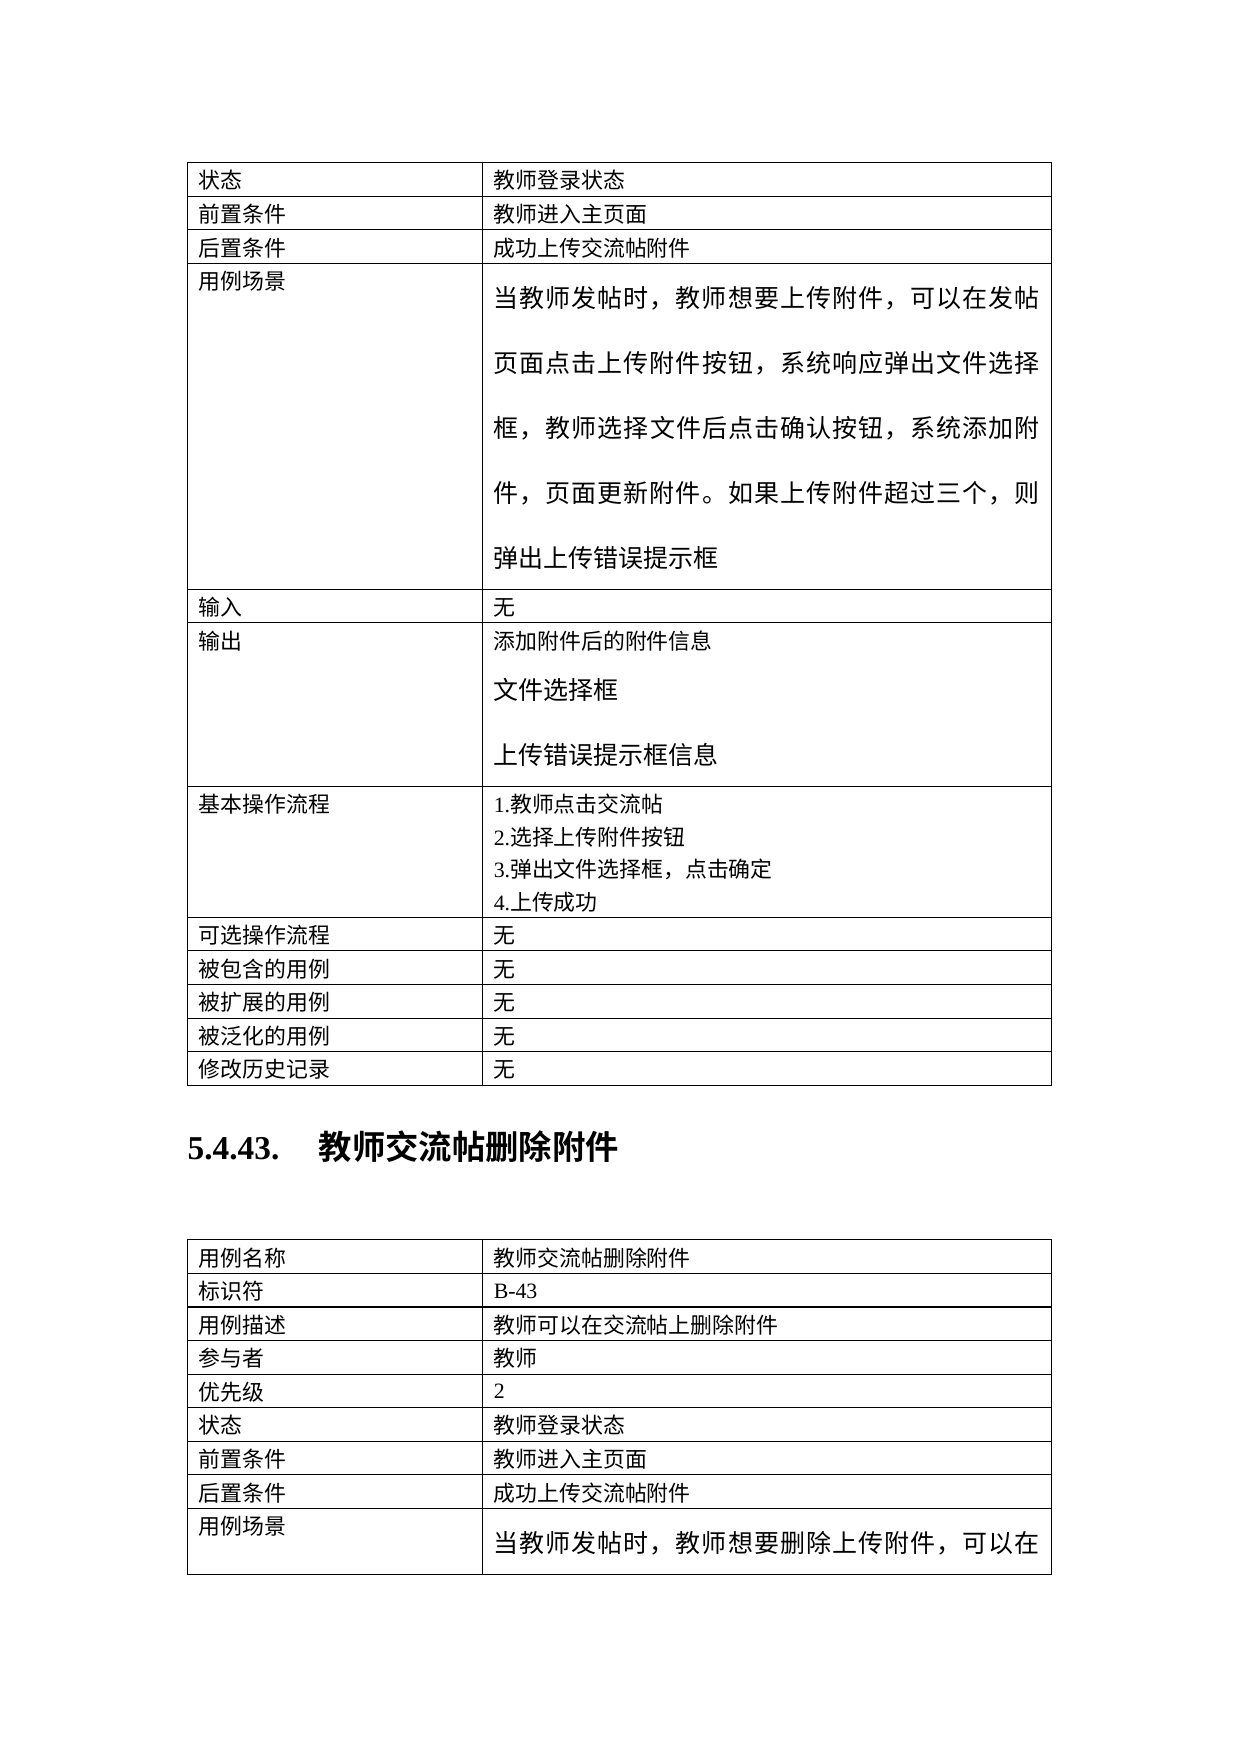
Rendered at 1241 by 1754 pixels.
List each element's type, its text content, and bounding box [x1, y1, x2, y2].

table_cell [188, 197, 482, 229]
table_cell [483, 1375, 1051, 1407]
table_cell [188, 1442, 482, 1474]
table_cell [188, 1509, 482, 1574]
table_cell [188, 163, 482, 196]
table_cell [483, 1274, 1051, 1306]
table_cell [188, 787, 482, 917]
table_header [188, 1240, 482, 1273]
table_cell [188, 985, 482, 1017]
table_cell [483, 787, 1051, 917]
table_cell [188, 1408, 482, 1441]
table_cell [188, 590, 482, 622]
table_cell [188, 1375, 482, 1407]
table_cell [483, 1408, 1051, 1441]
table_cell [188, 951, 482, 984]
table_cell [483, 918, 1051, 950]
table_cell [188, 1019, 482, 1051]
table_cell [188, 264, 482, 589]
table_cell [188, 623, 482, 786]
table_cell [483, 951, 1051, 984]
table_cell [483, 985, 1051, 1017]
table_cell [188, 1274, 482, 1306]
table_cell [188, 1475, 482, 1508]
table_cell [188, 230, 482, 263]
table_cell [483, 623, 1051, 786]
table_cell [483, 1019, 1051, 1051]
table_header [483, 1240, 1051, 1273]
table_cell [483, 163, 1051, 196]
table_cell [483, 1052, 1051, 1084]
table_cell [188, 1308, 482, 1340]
subtitle 教师交流帖删除附件 [187, 1113, 1053, 1178]
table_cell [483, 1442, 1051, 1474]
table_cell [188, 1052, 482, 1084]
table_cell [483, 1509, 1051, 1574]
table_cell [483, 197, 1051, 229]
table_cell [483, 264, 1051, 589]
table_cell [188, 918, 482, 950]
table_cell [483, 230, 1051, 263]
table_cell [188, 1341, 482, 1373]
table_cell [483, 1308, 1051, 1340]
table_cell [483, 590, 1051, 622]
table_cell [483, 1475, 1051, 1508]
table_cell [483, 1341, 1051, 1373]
